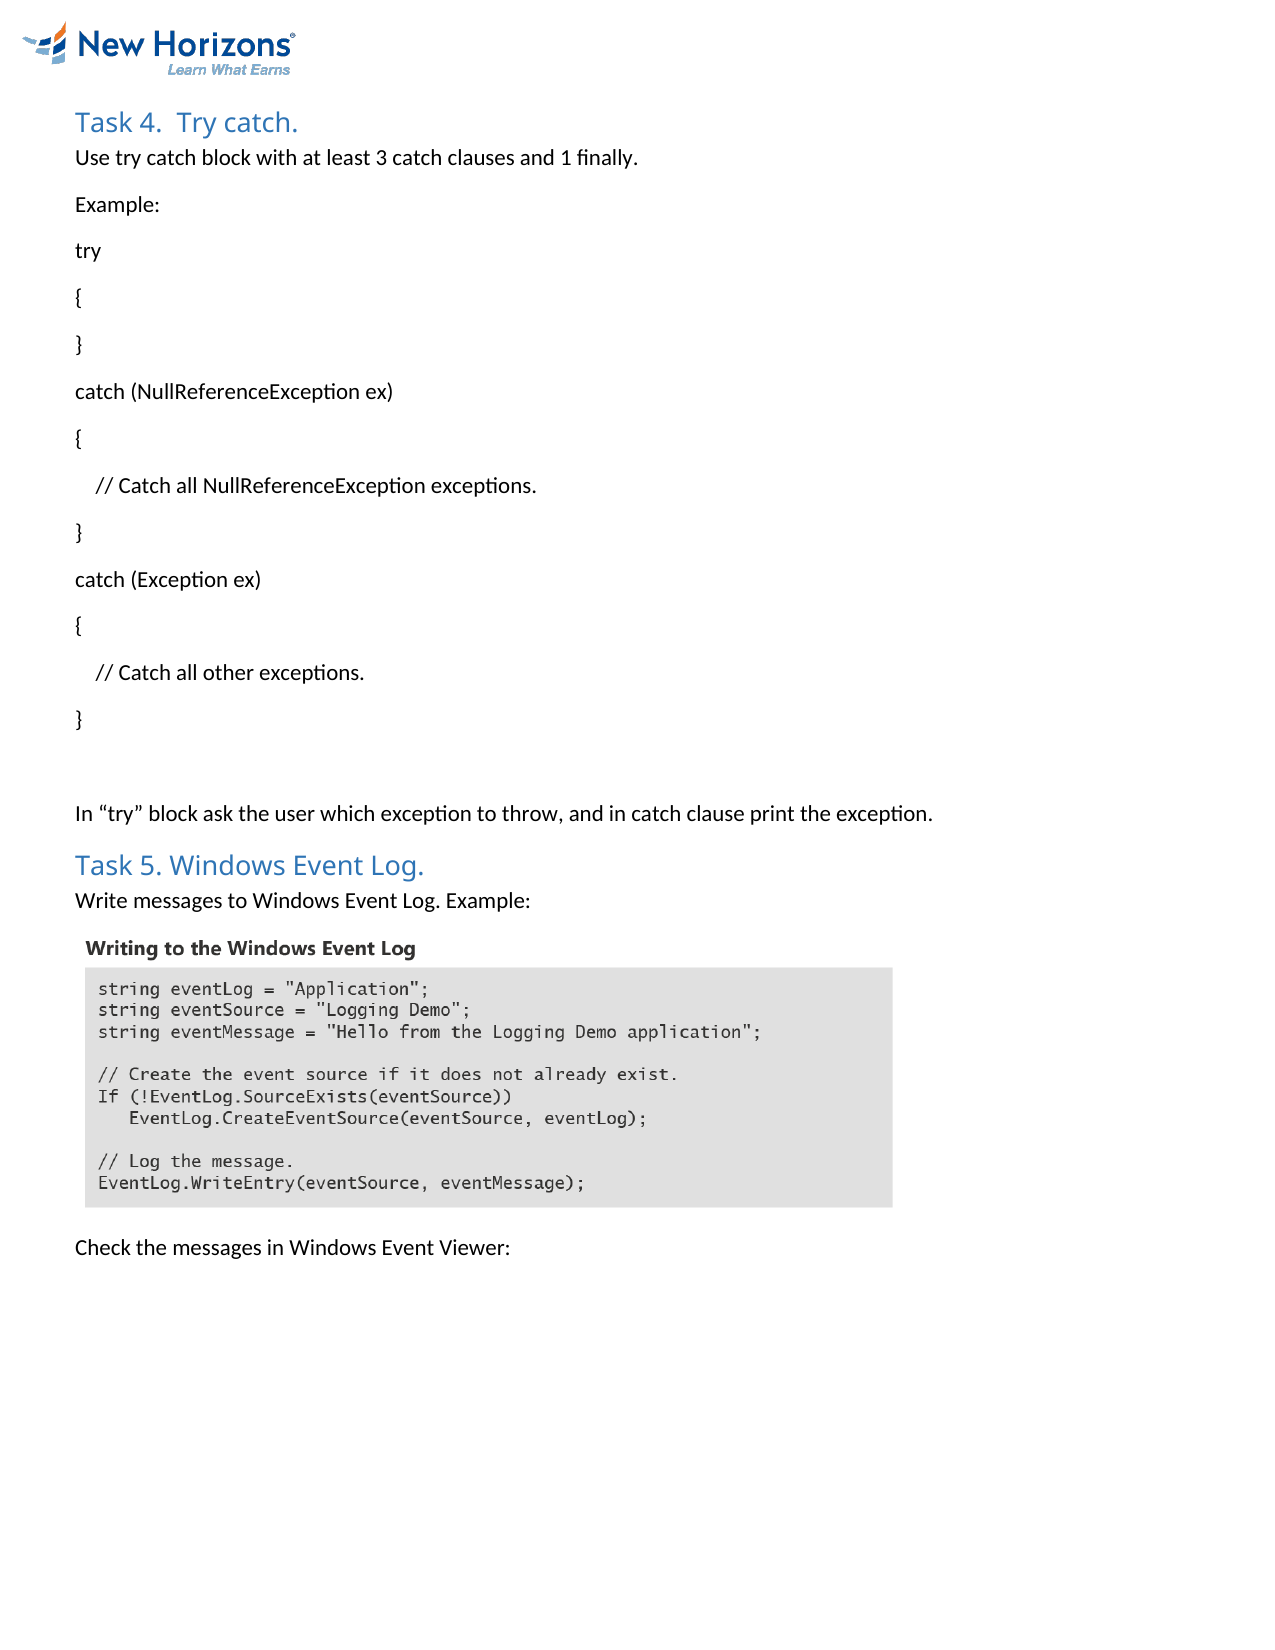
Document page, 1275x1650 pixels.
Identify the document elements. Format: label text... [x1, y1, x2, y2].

text } [75, 518, 1200, 546]
subtitle Task 4. Try catch. [75, 103, 1200, 140]
picture [20, 11, 297, 82]
text Write messages to Windows Event Log. Example: [75, 886, 1200, 914]
text // Catch all NullReferenceException exceptions. [75, 471, 1200, 499]
text catch (NullReferenceException ex) [75, 377, 1200, 405]
text } [75, 330, 1200, 358]
text catch (Exception ex) [75, 565, 1200, 593]
text Example: [75, 190, 1200, 218]
text { [75, 283, 1200, 311]
text { [75, 612, 1200, 639]
picture [75, 932, 893, 1215]
text { [75, 424, 1200, 452]
text try [75, 237, 1200, 264]
text } [75, 705, 1200, 733]
text // Catch all other exceptions. [75, 658, 1200, 686]
text Check the messages in Windows Event Viewer: [75, 1233, 1200, 1262]
text Use try catch block with at least 3 catch clauses and 1 finally. [75, 143, 1200, 171]
text In “try” block ask the user which exception to throw, and in catch clause print the exception. [75, 799, 1200, 827]
subtitle Task 5. Windows Event Log. [75, 846, 1200, 883]
